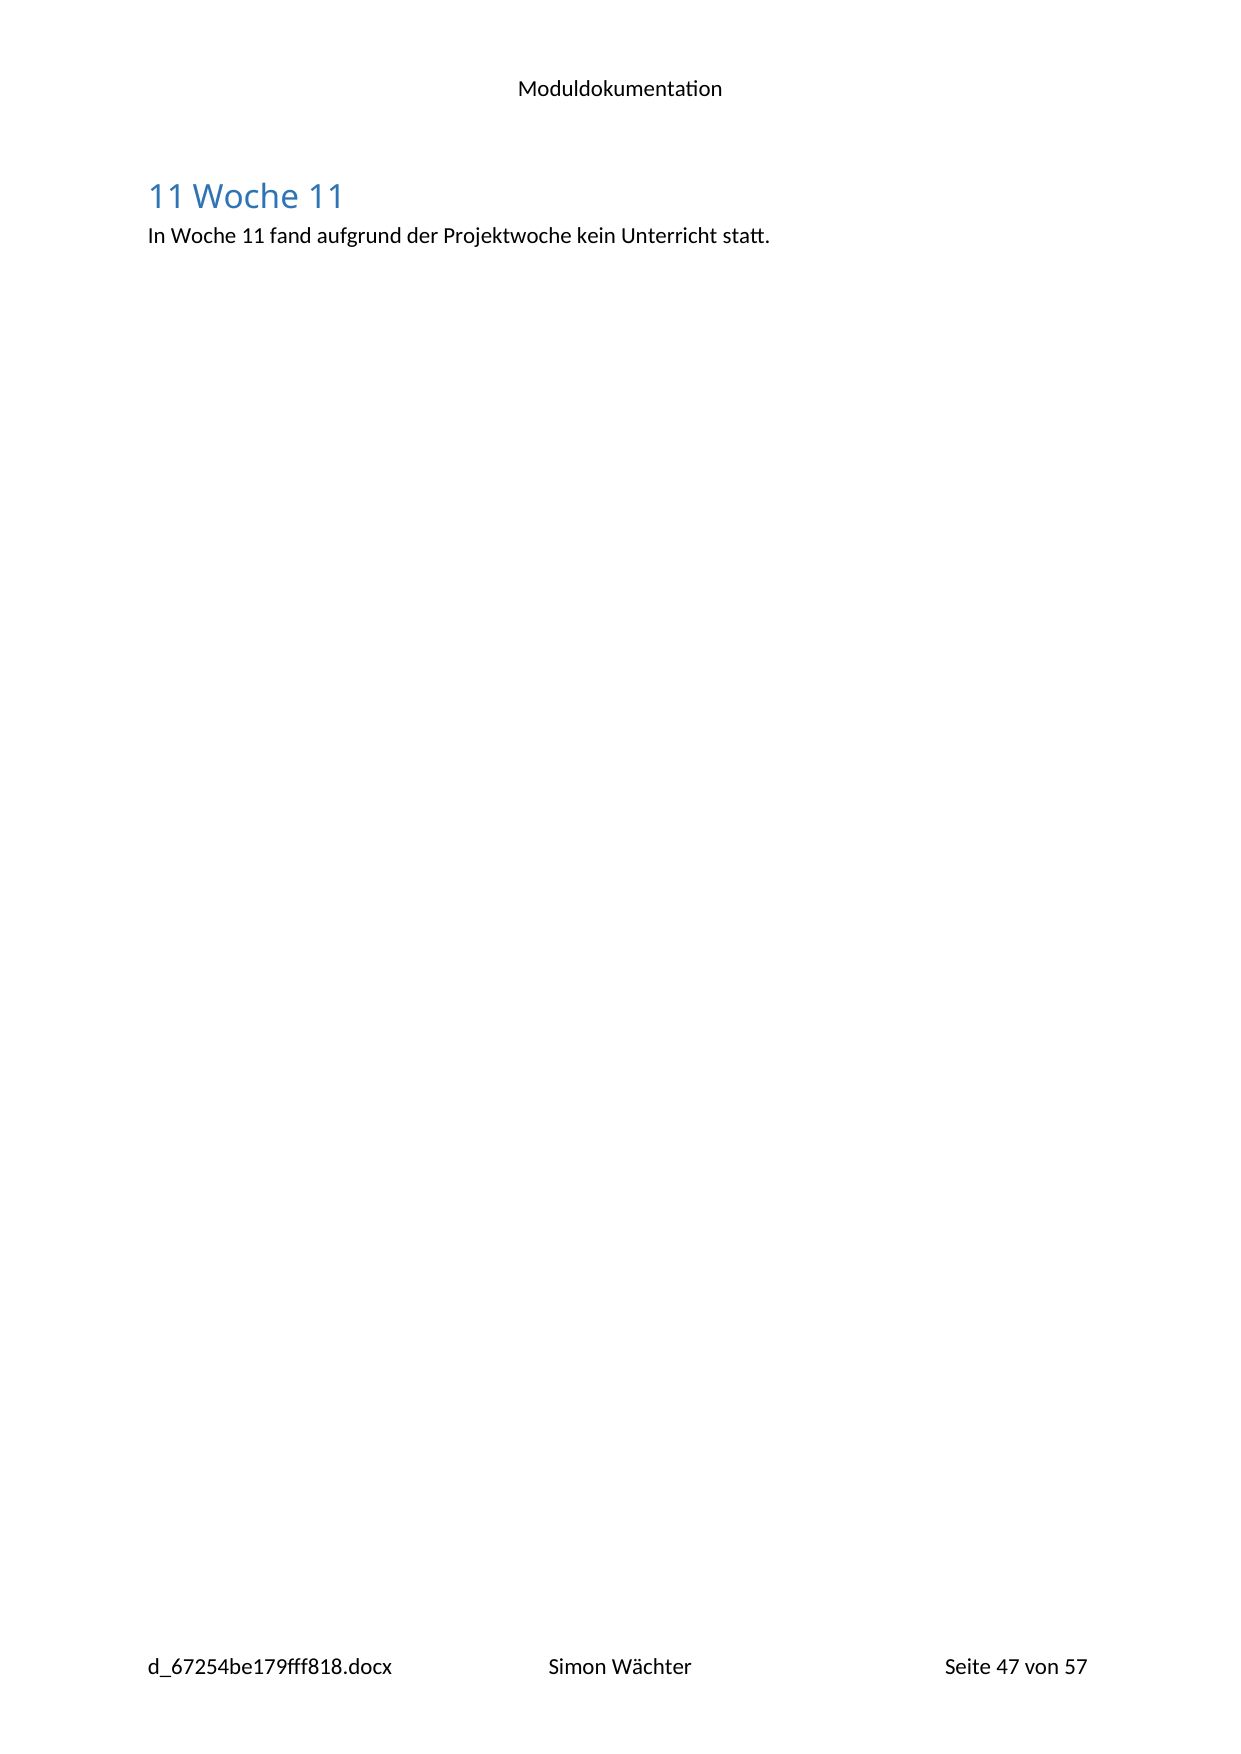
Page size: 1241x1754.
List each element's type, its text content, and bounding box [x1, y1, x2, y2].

text In Woche 11 fand aufgrund der Projektwoche kein Unterricht statt. [148, 222, 1093, 249]
subtitle Woche 11 [148, 173, 1093, 218]
